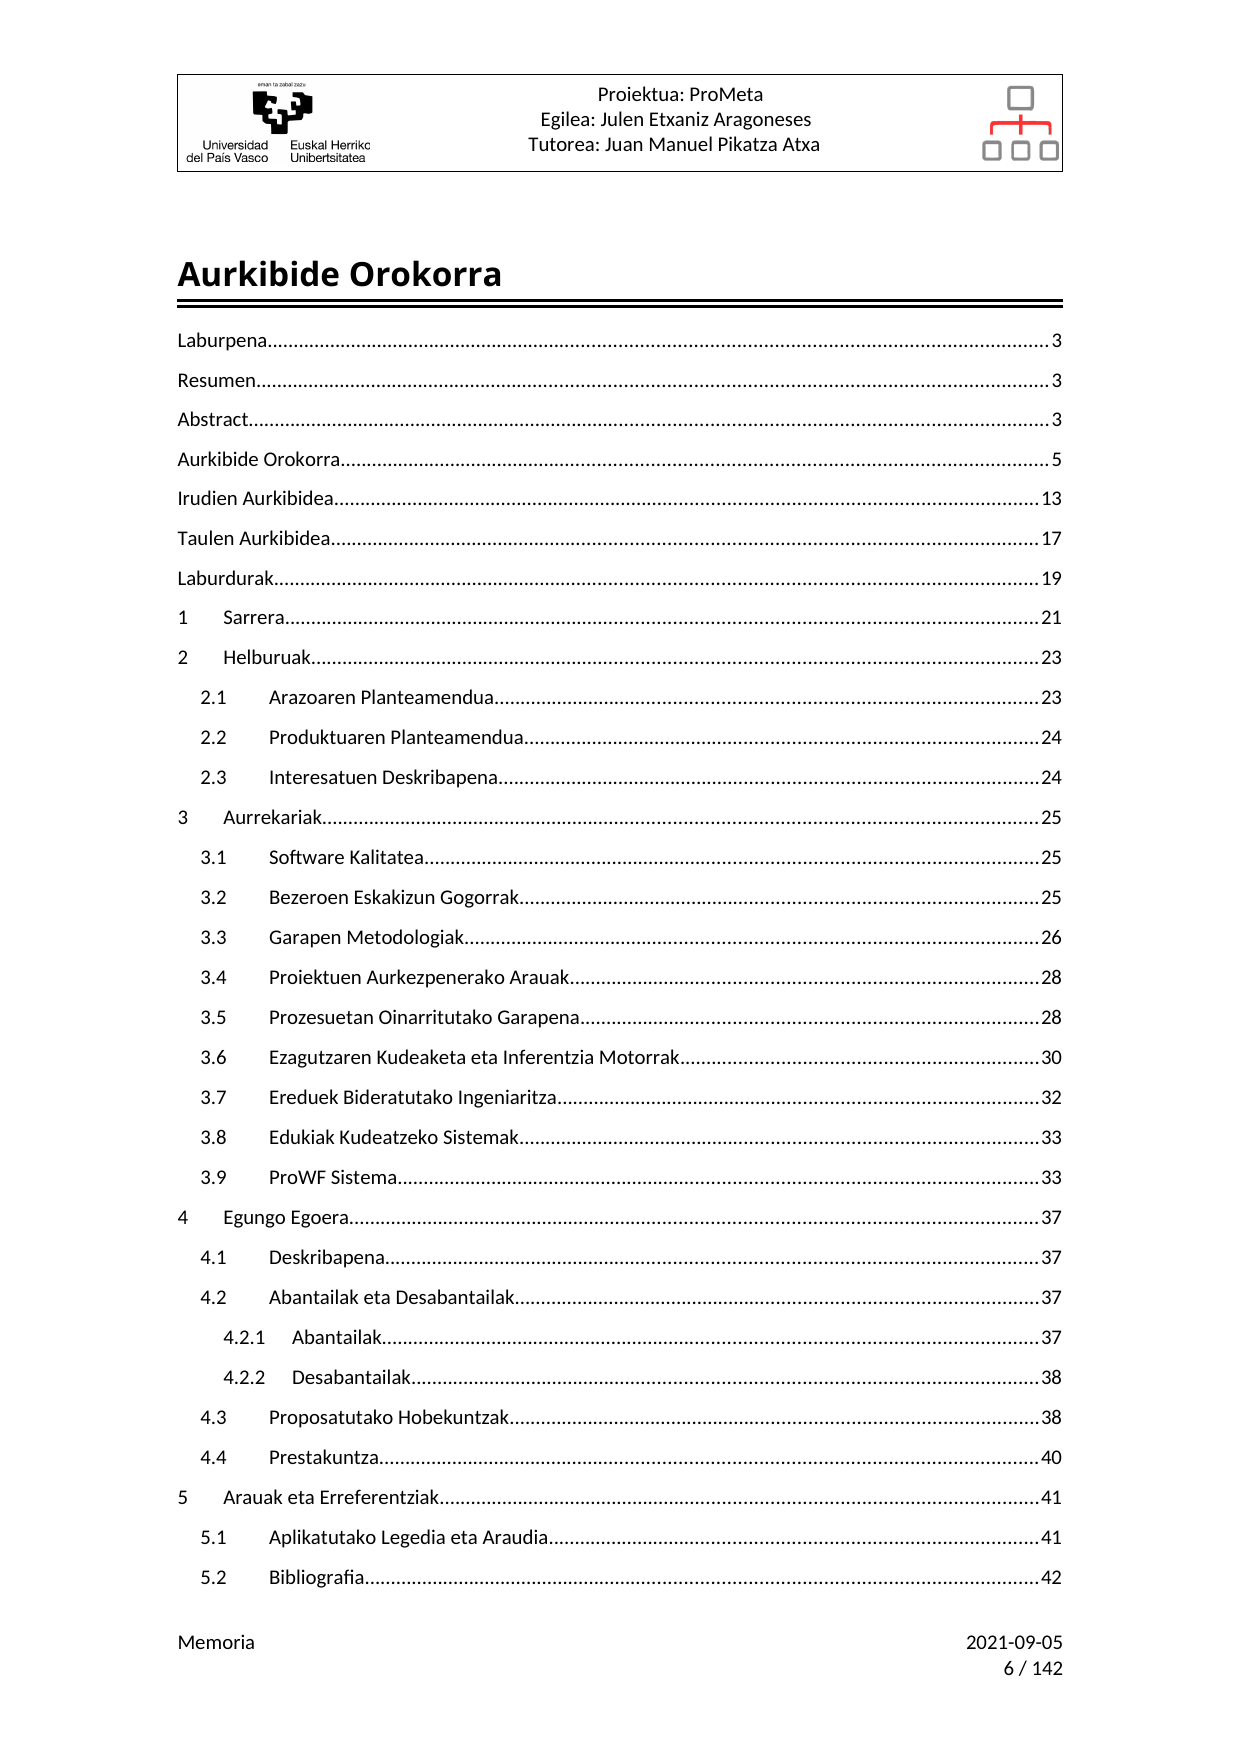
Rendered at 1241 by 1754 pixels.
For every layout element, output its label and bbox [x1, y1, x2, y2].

picture [182, 81, 370, 162]
picture [978, 80, 1060, 162]
